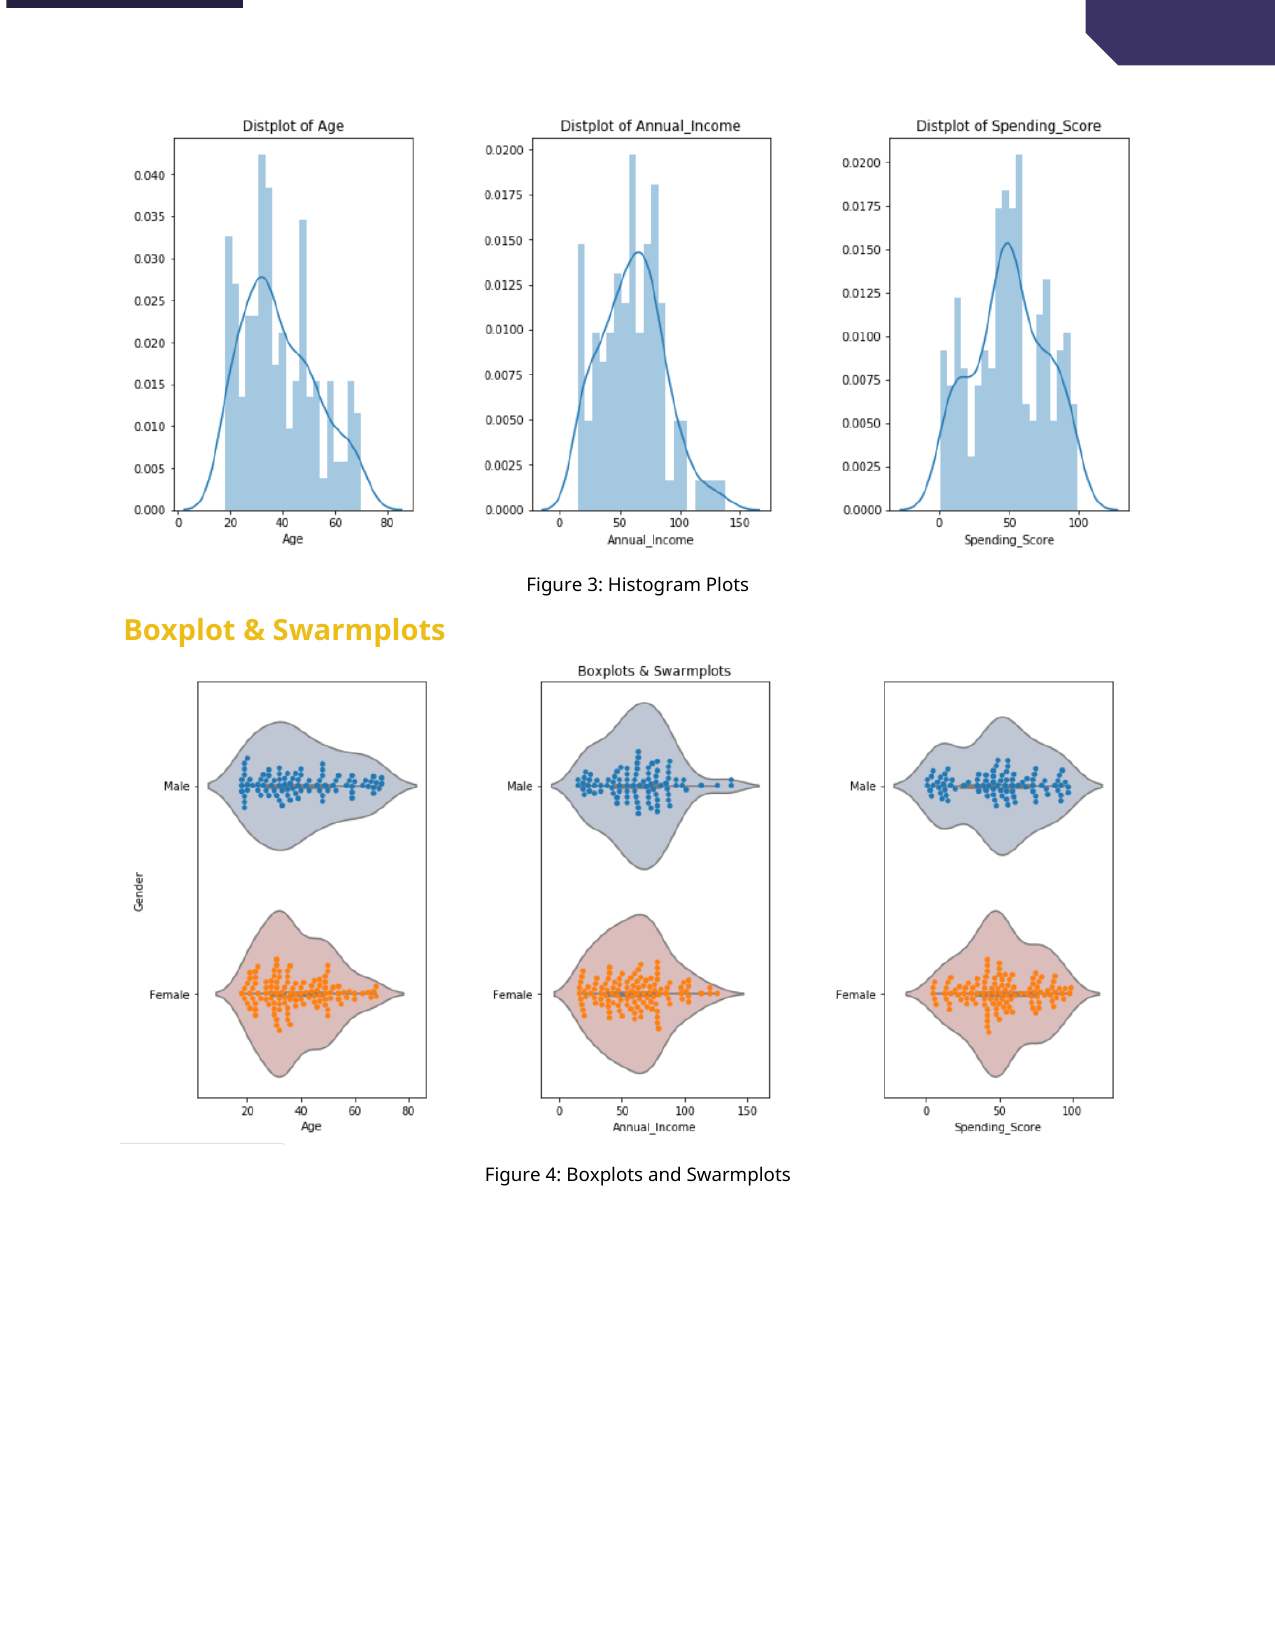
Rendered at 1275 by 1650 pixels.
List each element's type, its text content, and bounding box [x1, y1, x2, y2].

picture [120, 655, 1155, 1145]
picture [120, 110, 1155, 555]
text Figure : Boxplots and Swarmplots [120, 1161, 1155, 1187]
subtitle Boxplot & Swarmplots [123, 609, 1152, 649]
text Figure : Histogram Plots [120, 571, 1155, 597]
